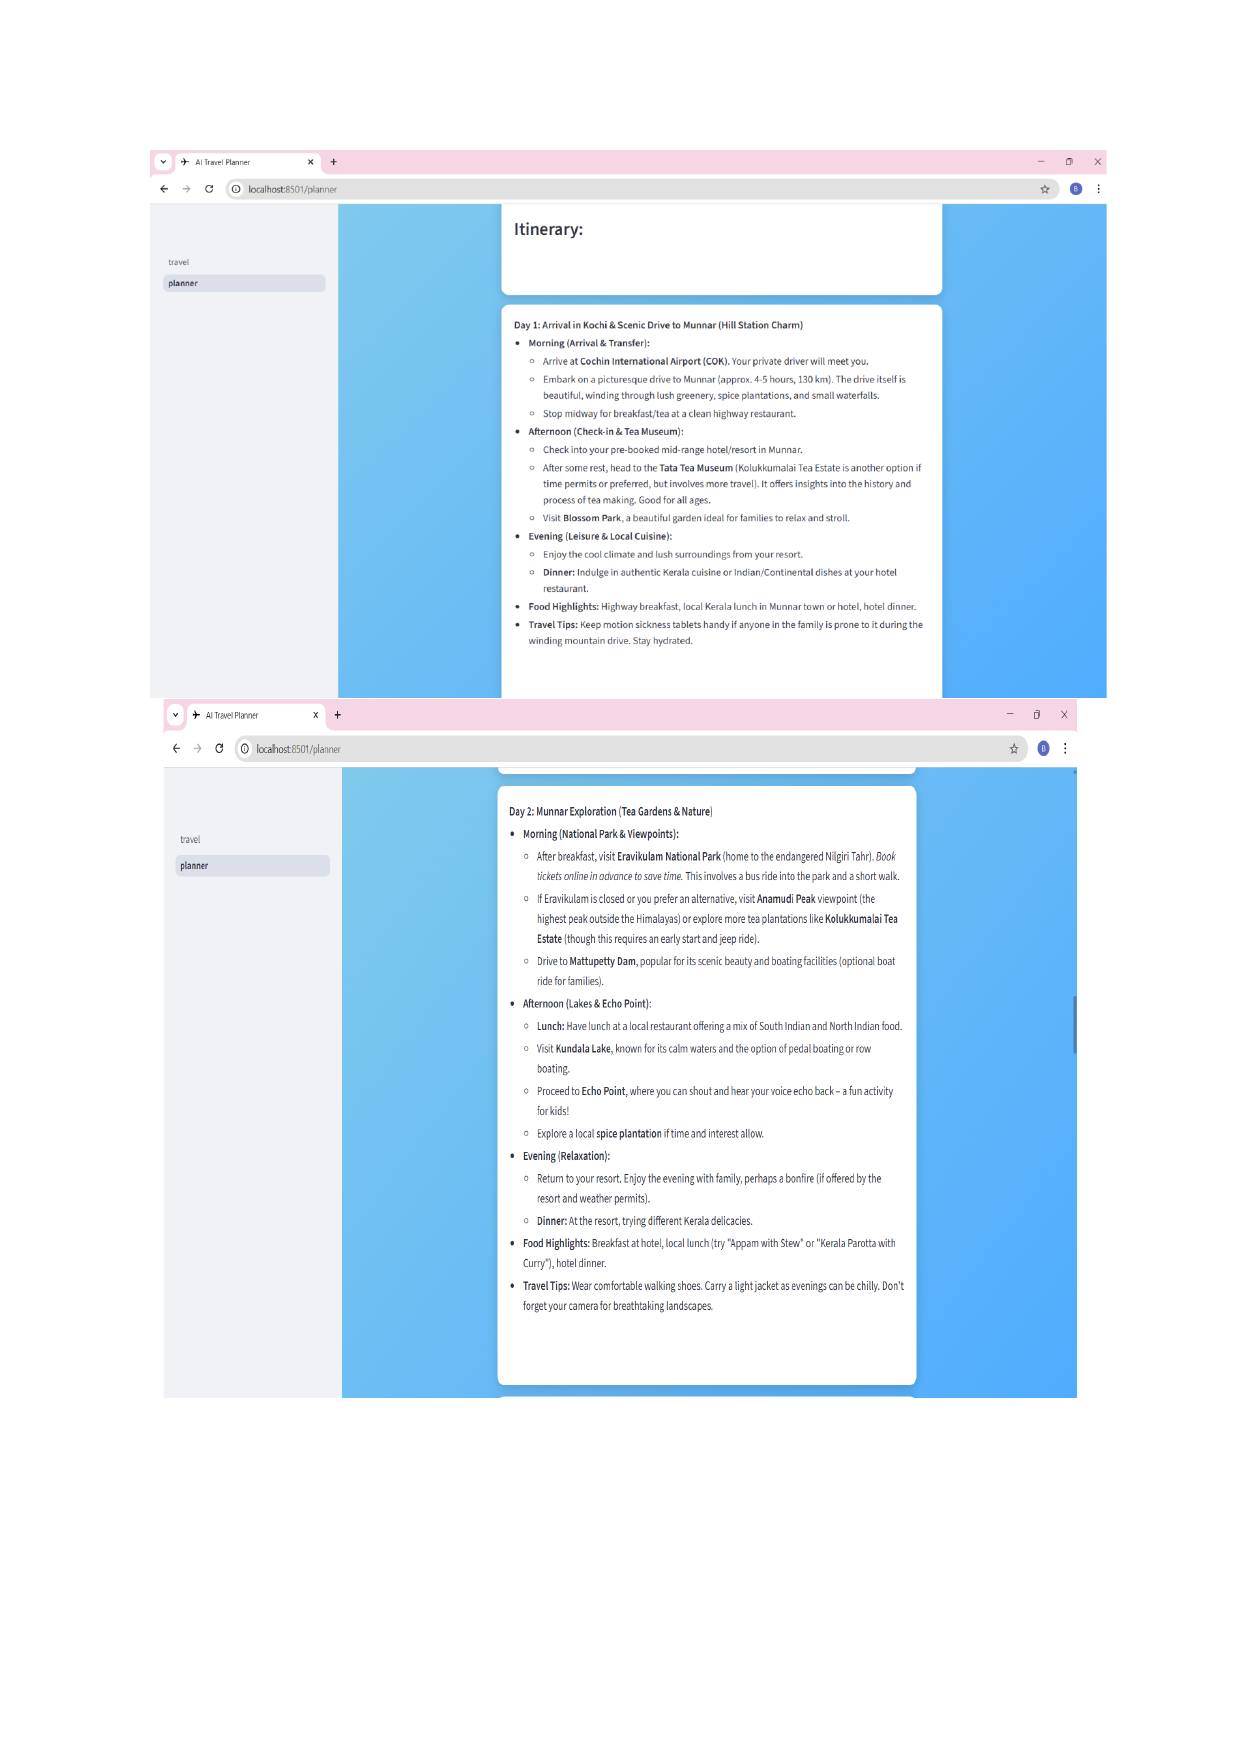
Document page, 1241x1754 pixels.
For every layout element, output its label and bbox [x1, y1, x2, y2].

picture [163, 699, 1077, 1398]
picture [150, 150, 1107, 698]
